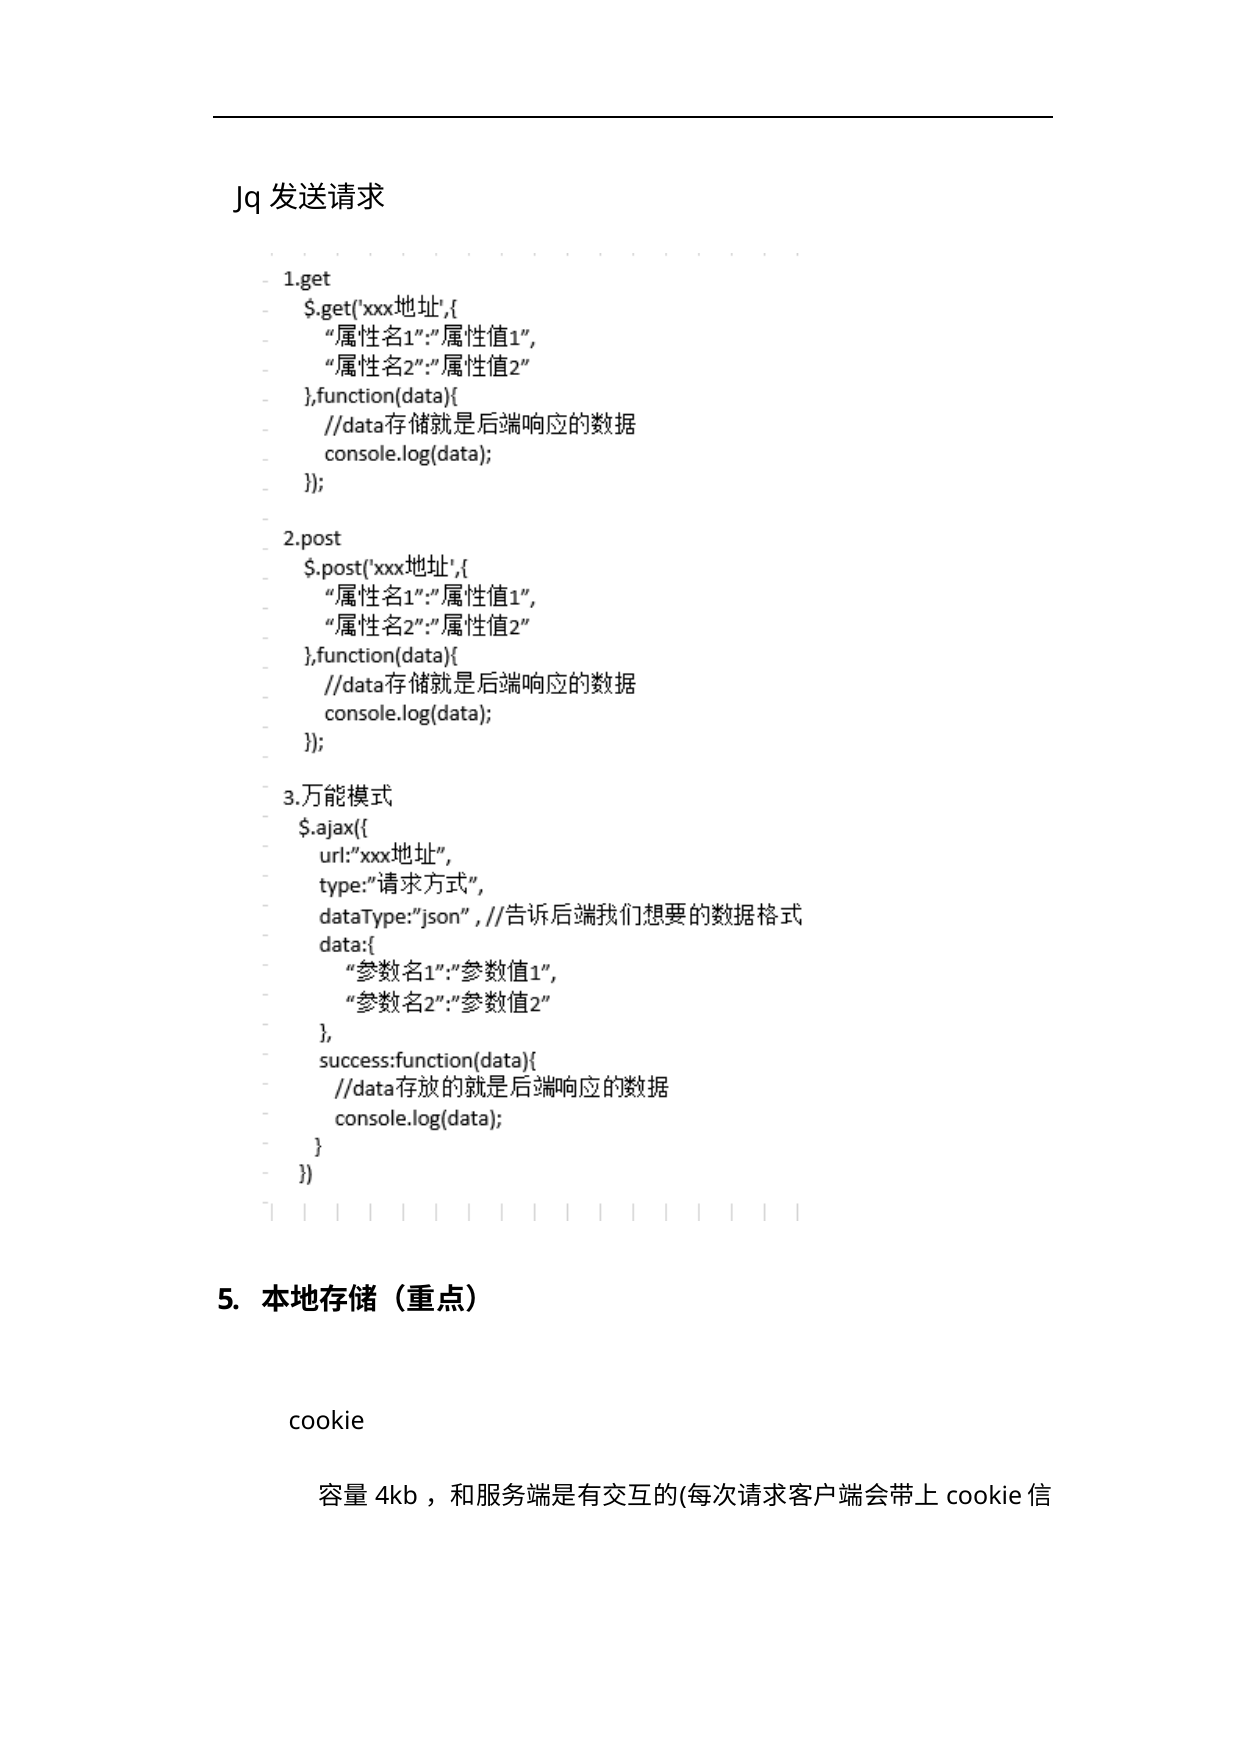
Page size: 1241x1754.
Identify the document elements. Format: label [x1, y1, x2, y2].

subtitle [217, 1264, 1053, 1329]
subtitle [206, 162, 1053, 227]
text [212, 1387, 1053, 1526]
picture [262, 253, 822, 1221]
